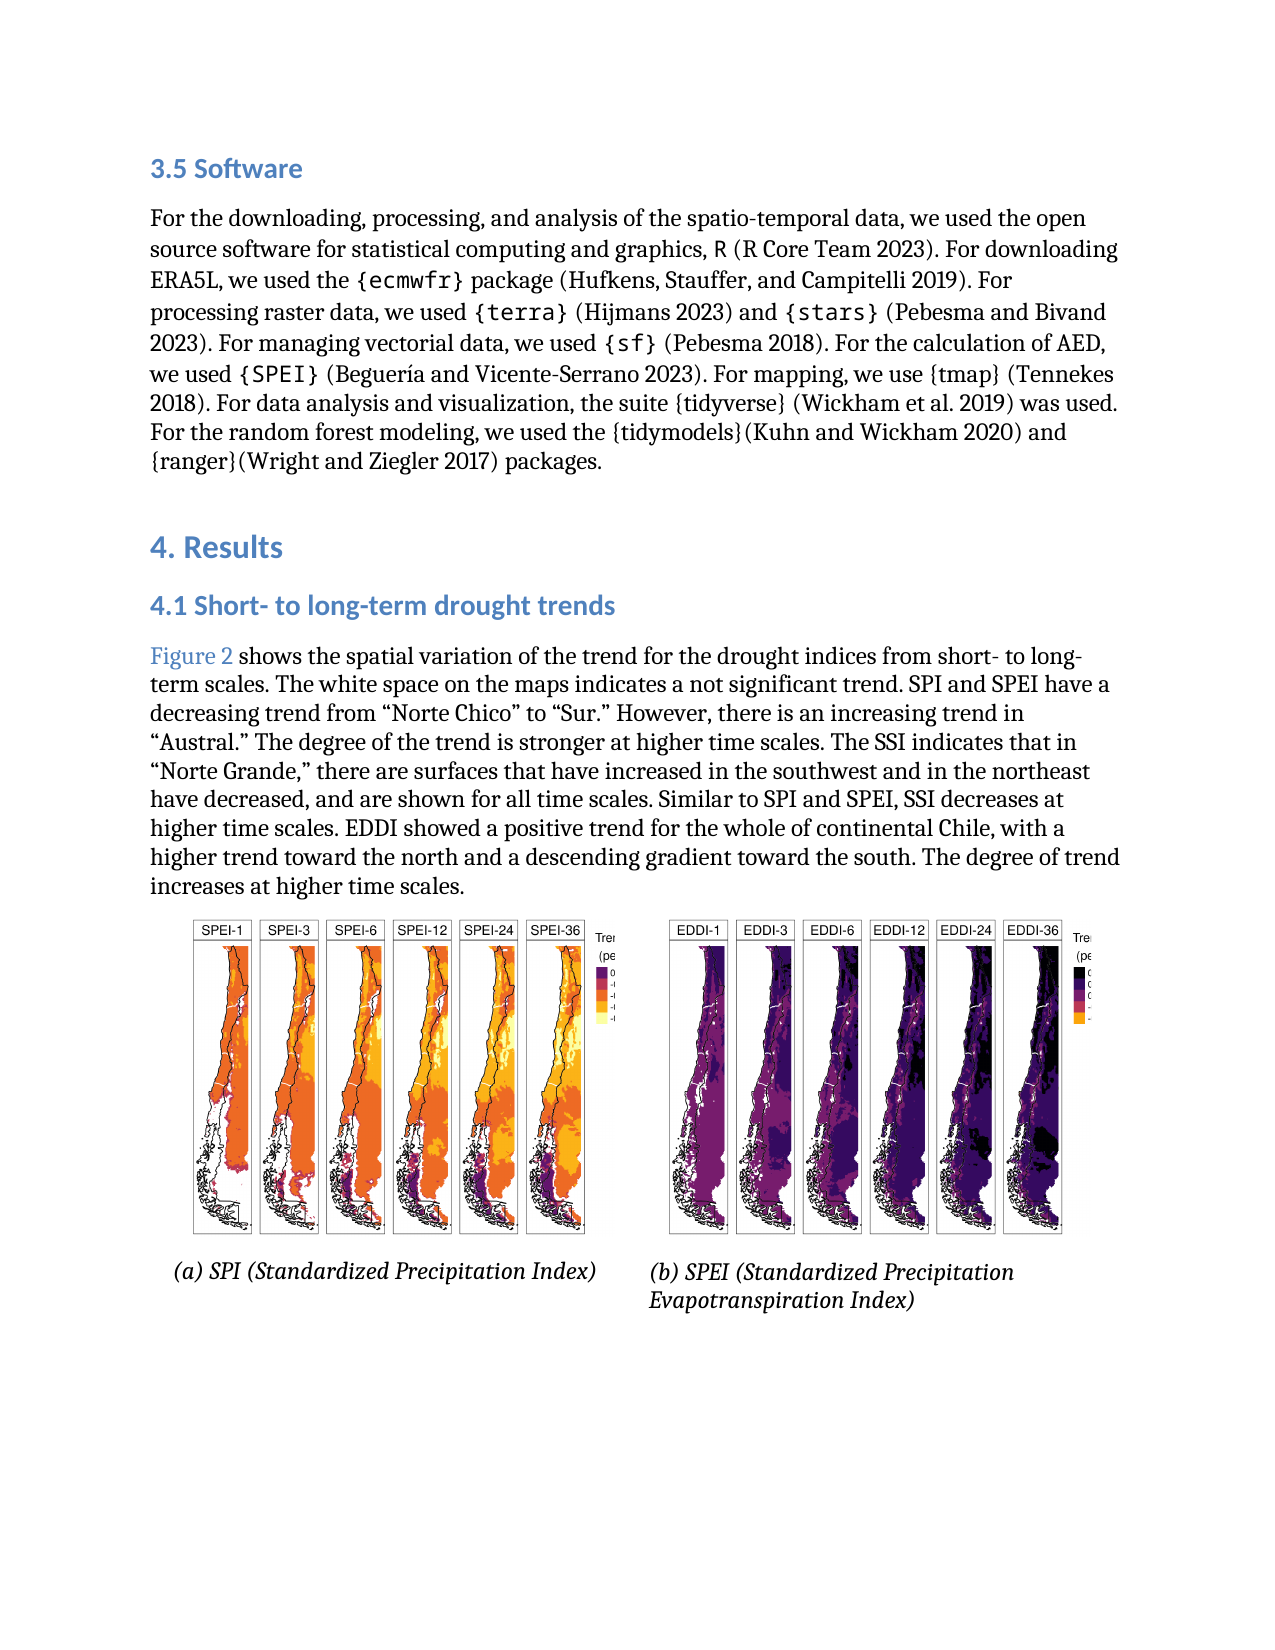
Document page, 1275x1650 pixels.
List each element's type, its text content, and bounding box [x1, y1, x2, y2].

picture [191, 919, 615, 1237]
subtitle 4.1 Short- to long-term drought trends [150, 587, 1125, 623]
subtitle 3.5 Software [150, 150, 1125, 186]
text For the downloading, processing, and analysis of the spatio-temporal data, we used the open source software for statistical computing and graphics, R (R Core Team 2023). For downloading ERA5L, we used the {ecmwfr} package (Hufkens, Stauffer, and Campitelli 2019). For processing raster data, we used {terra} (Hijmans 2023) and {stars} (Pebesma and Bivand 2023). For managing vectorial data, we used {sf} (Pebesma 2018). For the calculation of AED, we used {SPEI} (Beguería and Vicente-Serrano 2023). For mapping, we use {tmap} (Tennekes 2018). For data analysis and visualization, the suite {tidyverse} (Wickham et al. 2019) was used. For the random forest modeling, we used the {tidymodels}(Kuhn and Wickham 2020) and {ranger}(Wright and Ziegler 2017) packages. [150, 204, 1125, 476]
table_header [139, 919, 1114, 1377]
subtitle 4. Results [150, 526, 1125, 566]
picture [667, 919, 1092, 1237]
text Figure 2 shows the spatial variation of the trend for the drought indices from short- to long-term scales. The white space on the maps indicates a not significant trend. SPI and SPEI have a decreasing trend from “Norte Chico” to “Sur.” However, there is an increasing trend in “Austral.” The degree of the trend is stronger at higher time scales. The SSI indicates that in “Norte Grande,” there are surfaces that have increased in the southwest and in the northeast have decreased, and are shown for all time scales. Similar to SPI and SPEI, SSI decreases at higher time scales. EDDI showed a positive trend for the whole of continental Chile, with a higher trend toward the north and a descending gradient toward the south. The degree of trend increases at higher time scales. [150, 642, 1125, 900]
